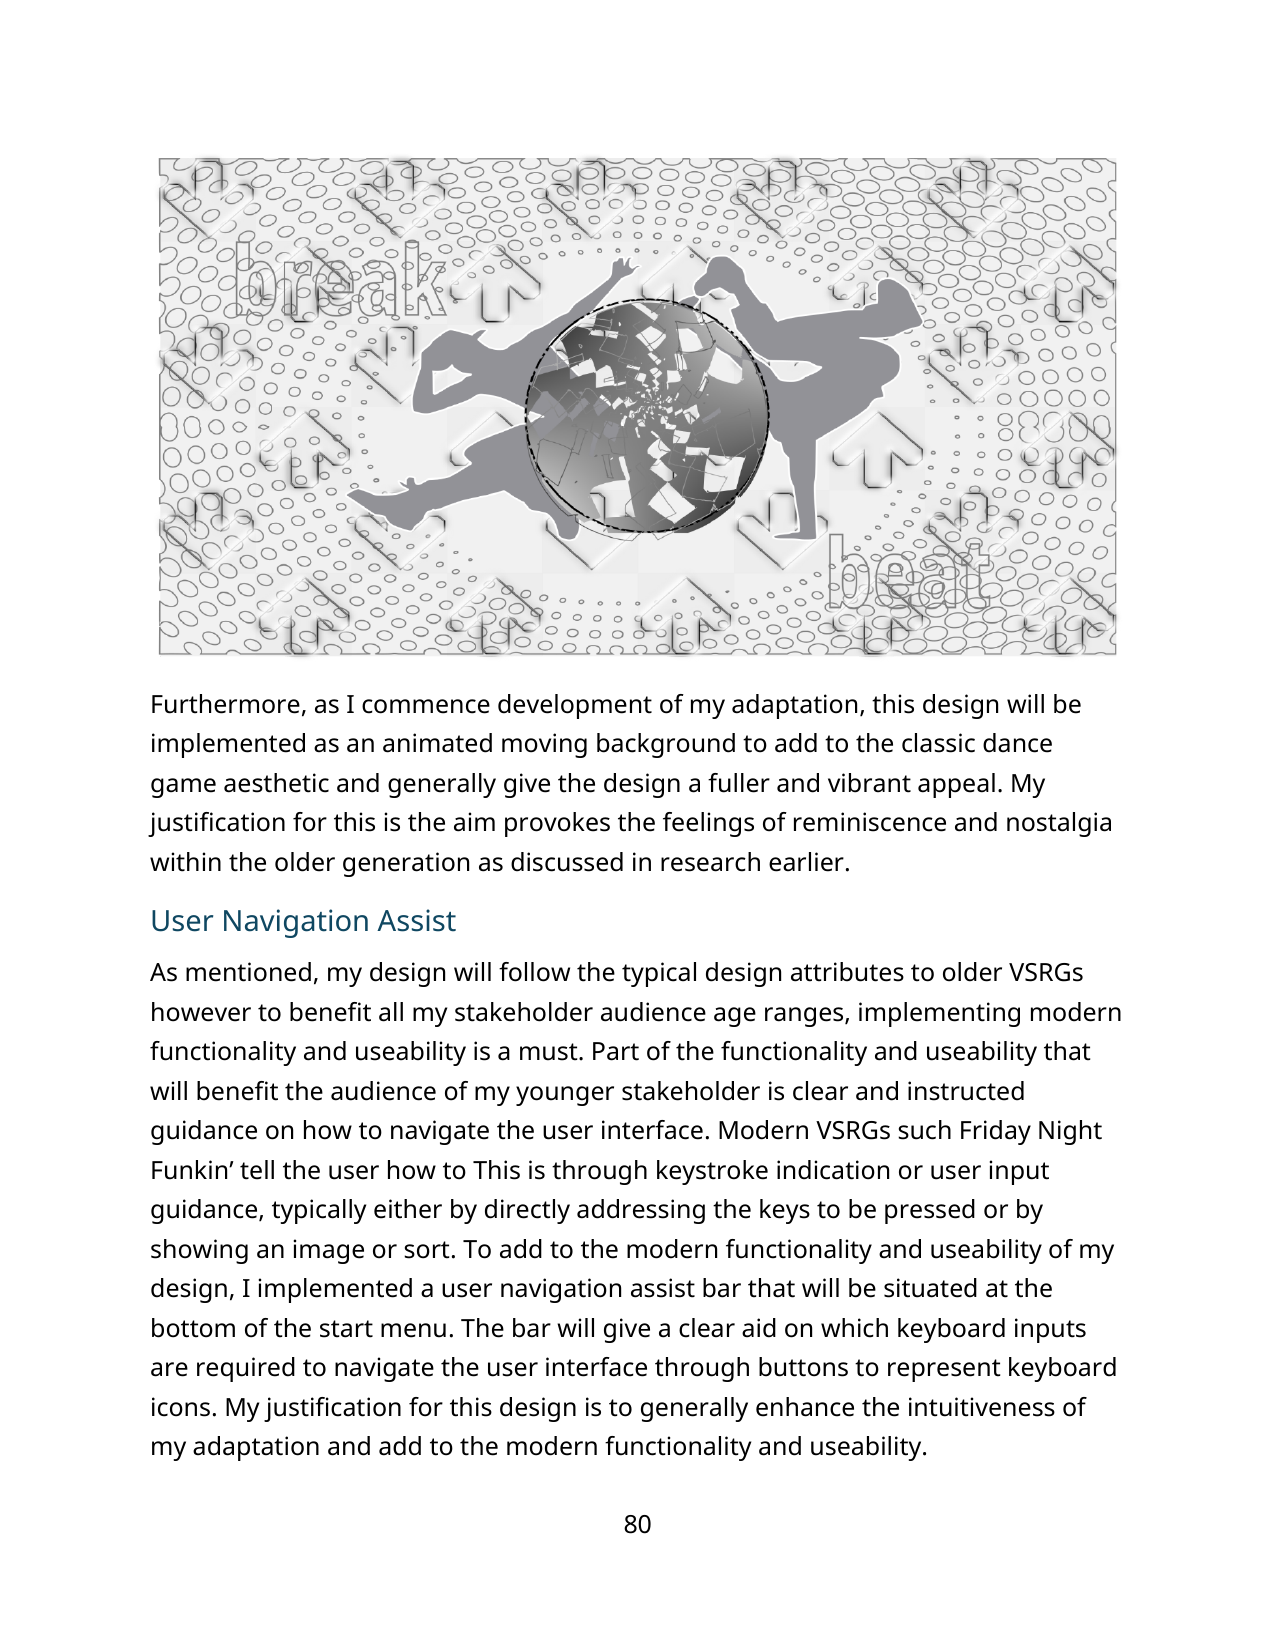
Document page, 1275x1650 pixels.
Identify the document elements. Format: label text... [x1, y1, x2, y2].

text As mentioned, my design will follow the typical design attributes to older VSRGs however to benefit all my stakeholder audience age ranges, implementing modern functionality and useability is a must. Part of the functionality and useability that will benefit the audience of my younger stakeholder is clear and instructed guidance on how to navigate the user interface. Modern VSRGs such Friday Night Funkin’ tell the user how to This is through keystroke indication or user input guidance, typically either by directly addressing the keys to be pressed or by showing an image or sort. To add to the modern functionality and useability of my design, I implemented a user navigation assist bar that will be situated at the bottom of the start menu. The bar will give a clear aid on which keyboard inputs are required to navigate the user interface through buttons to represent keyboard icons. My justification for this design is to generally enhance the intuitiveness of my adaptation and add to the modern functionality and useability. [150, 955, 1125, 1463]
text Furthermore, as I commence development of my adaptation, this design will be implemented as an animated moving background to add to the classic dance game aesthetic and generally give the design a fuller and vibrant appeal. My justification for this is the aim provokes the feelings of reminiscence and nostalgia within the older generation as discussed in research earlier. [150, 687, 1125, 879]
subtitle User Navigation Assist [150, 901, 1125, 940]
picture [150, 150, 1125, 665]
